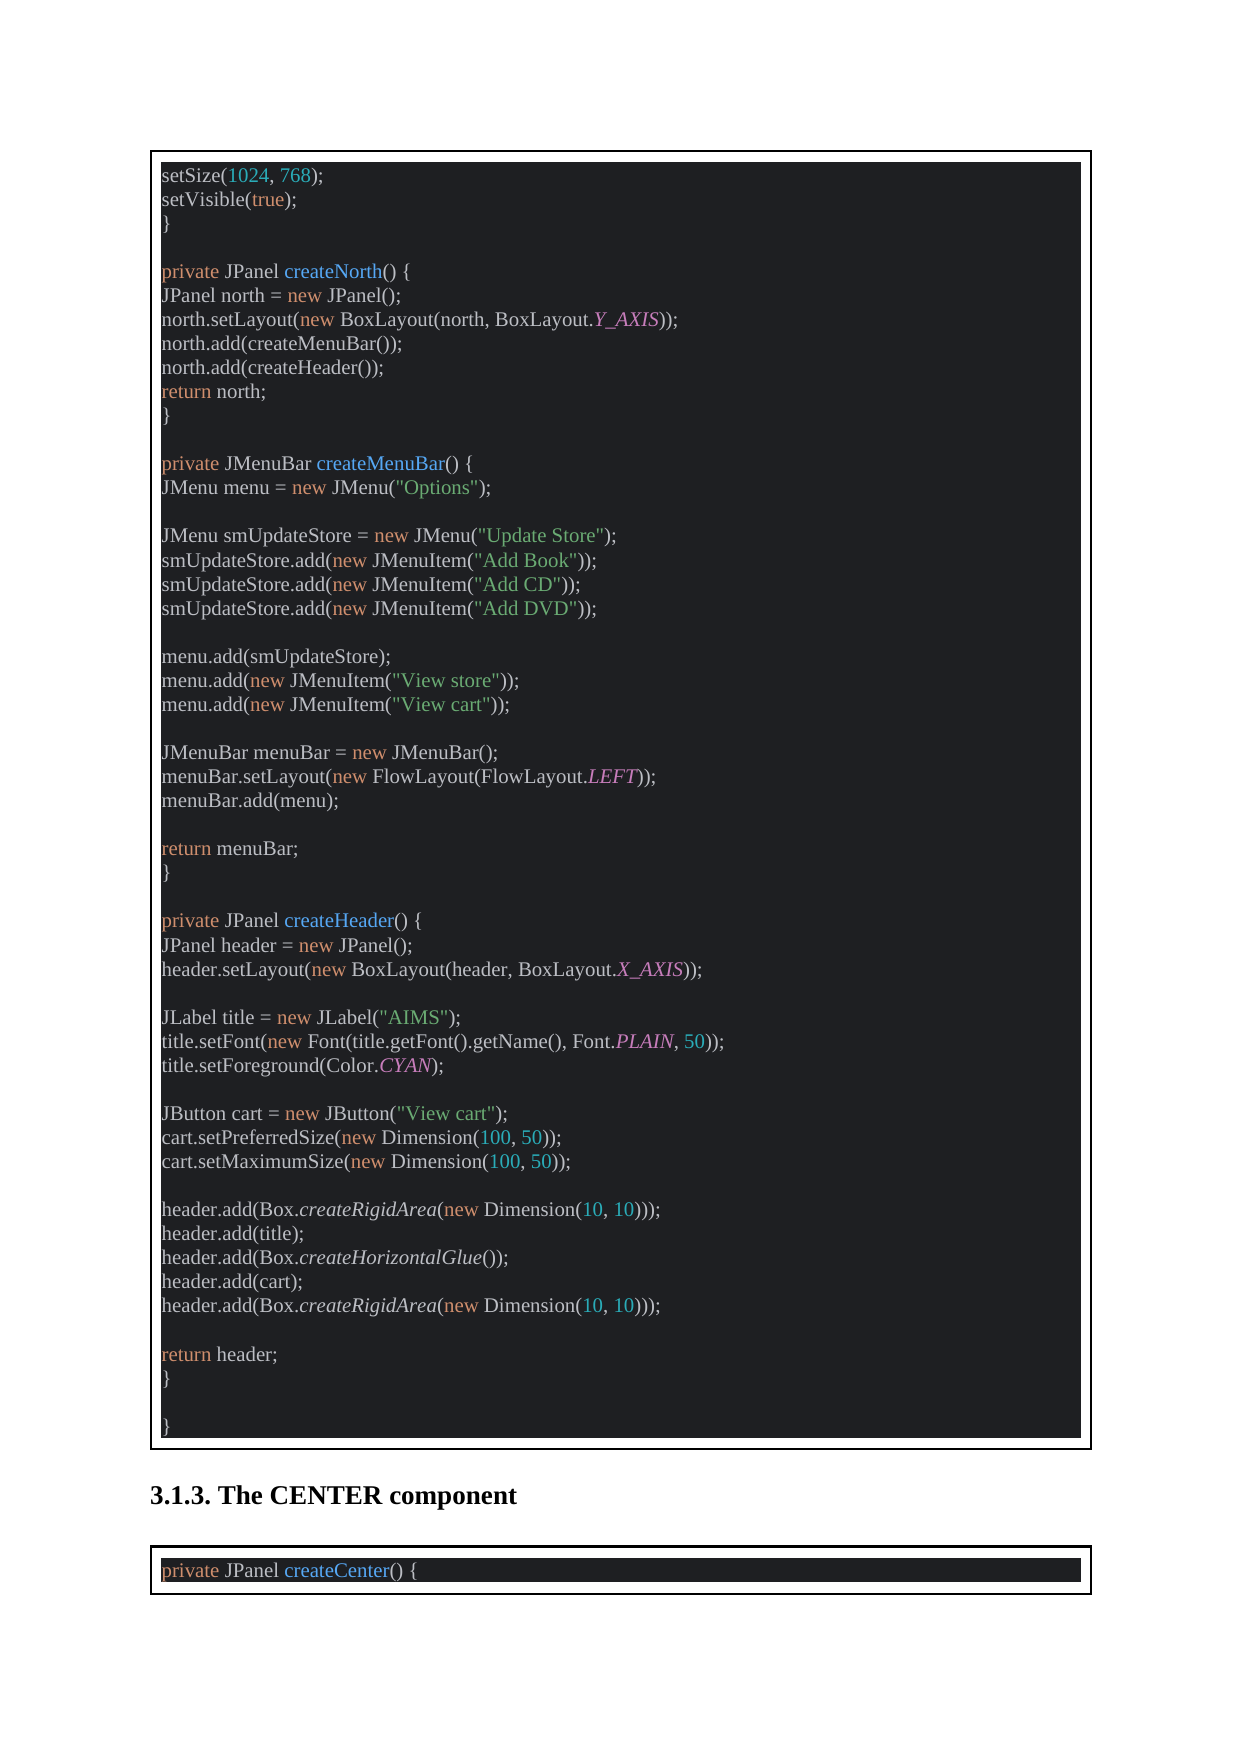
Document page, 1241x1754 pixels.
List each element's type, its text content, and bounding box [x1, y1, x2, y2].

subtitle 3.1.3. The CENTER component [150, 1479, 1090, 1511]
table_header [152, 152, 1090, 1448]
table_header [152, 1548, 1090, 1592]
